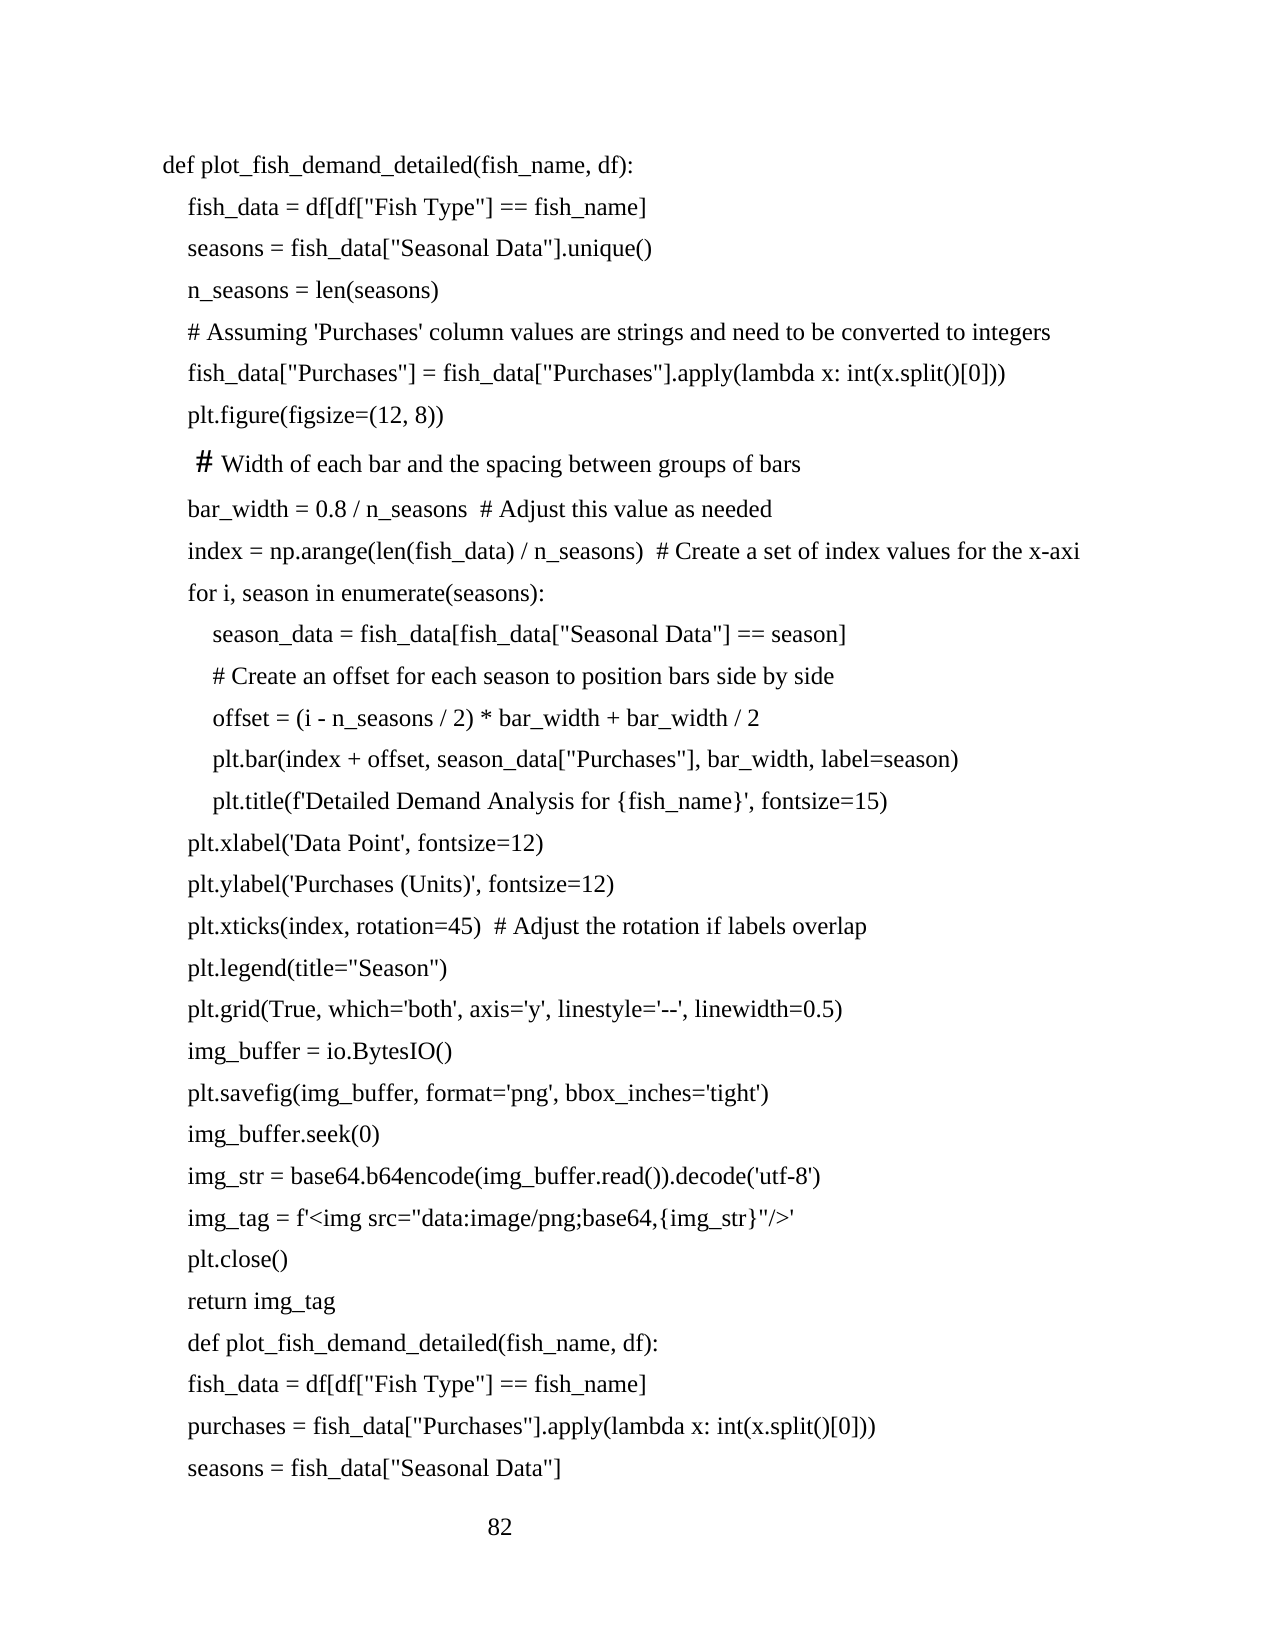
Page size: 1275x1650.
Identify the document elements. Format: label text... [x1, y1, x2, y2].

subtitle plt.title(f'Detailed Demand Analysis for {fish_name}', fontsize=15) [150, 786, 1125, 815]
subtitle plt.figure(figsize=(12, 8)) [162, 400, 1125, 429]
subtitle def plot_fish_demand_detailed(fish_name, df): [150, 1328, 1125, 1356]
subtitle plt.savefig(img_buffer, format='png', bbox_inches='tight') [162, 1078, 1125, 1106]
subtitle season_data = fish_data[fish_data["Seasonal Data"] == season] [162, 619, 1125, 648]
subtitle plt.legend(title="Season") [162, 953, 1125, 981]
subtitle fish_data = df[df["Fish Type"] == fish_name] [162, 192, 1125, 220]
subtitle bar_width = 0.8 / n_seasons # Adjust this value as needed [162, 494, 1125, 523]
subtitle plt.close() [150, 1244, 1125, 1273]
subtitle n_seasons = len(seasons) [162, 275, 1125, 304]
subtitle plt.bar(index + offset, season_data["Purchases"], bar_width, label=season) [162, 744, 1125, 773]
subtitle img_buffer.seek(0) [162, 1119, 1125, 1148]
subtitle seasons = fish_data["Seasonal Data"] [162, 1453, 1125, 1481]
subtitle img_str = base64.b64encode(img_buffer.read()).decode('utf-8') [162, 1161, 1125, 1190]
subtitle plt.ylabel('Purchases (Units)', fontsize=12) [162, 869, 1125, 898]
subtitle purchases = fish_data["Purchases"].apply(lambda x: int(x.split()[0])) [162, 1411, 1125, 1440]
subtitle plt.xlabel('Data Point', fontsize=12) [162, 828, 1125, 856]
subtitle # Create an offset for each season to position bars side by side [162, 661, 1125, 690]
subtitle # Width of each bar and the spacing between groups of bars [162, 442, 1125, 480]
subtitle img_tag = f'<img src="data:image/png;base64,{img_str}"/>' [162, 1203, 1125, 1231]
subtitle # Assuming 'Purchases' column values are strings and need to be converted to integers [162, 317, 1125, 345]
subtitle return img_tag [162, 1286, 1125, 1315]
subtitle for i, season in enumerate(seasons): [162, 578, 1125, 606]
subtitle plt.xticks(index, rotation=45) # Adjust the rotation if labels overlap [162, 911, 1125, 940]
subtitle def plot_fish_demand_detailed(fish_name, df): [162, 150, 1125, 179]
subtitle plt.grid(True, which='both', axis='y', linestyle='--', linewidth=0.5) [162, 994, 1125, 1023]
subtitle fish_data["Purchases"] = fish_data["Purchases"].apply(lambda x: int(x.split()[0])) [162, 358, 1125, 387]
subtitle offset = (i - n_seasons / 2) * bar_width + bar_width / 2 [162, 703, 1125, 731]
subtitle img_buffer = io.BytesIO() [150, 1036, 1125, 1065]
subtitle seasons = fish_data["Seasonal Data"].unique() [162, 233, 1125, 262]
subtitle fish_data = df[df["Fish Type"] == fish_name] [162, 1369, 1125, 1398]
subtitle index = np.arange(len(fish_data) / n_seasons) # Create a set of index values for the x-axi [162, 536, 1125, 565]
